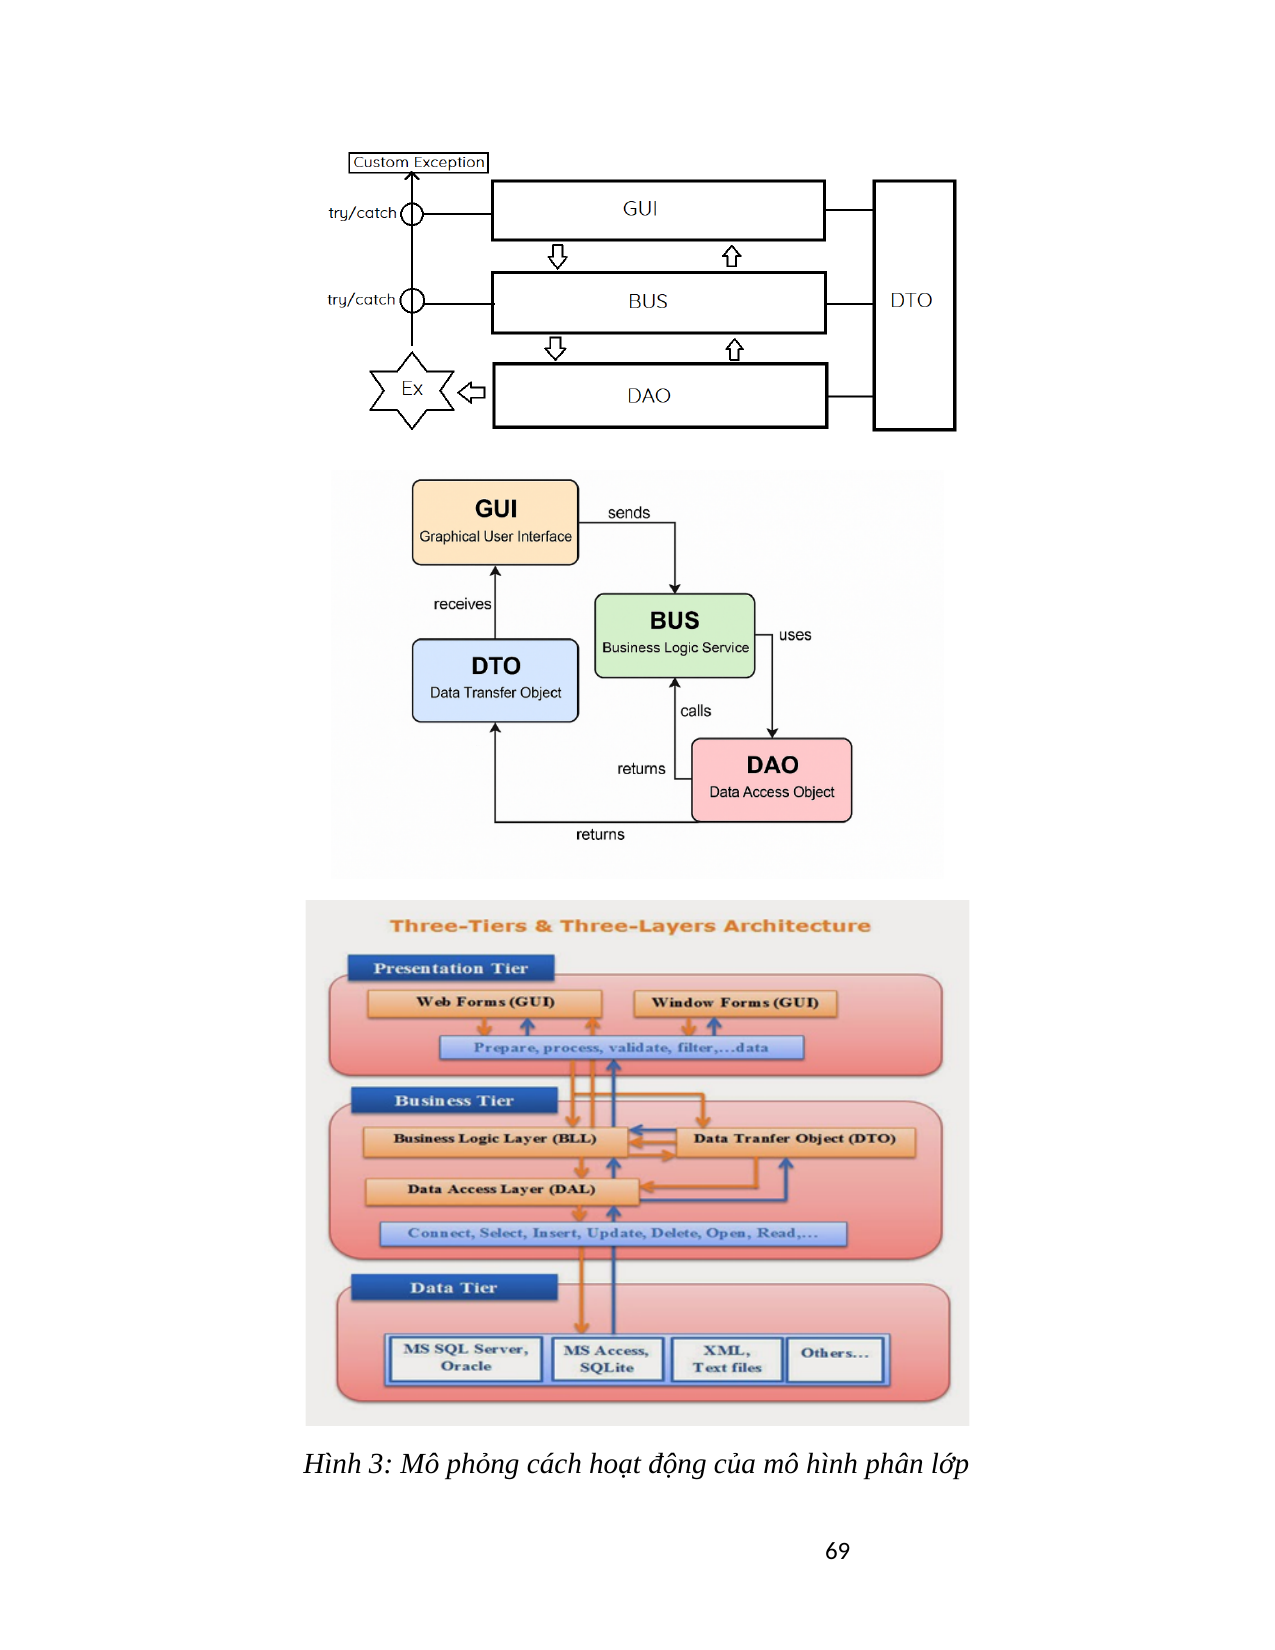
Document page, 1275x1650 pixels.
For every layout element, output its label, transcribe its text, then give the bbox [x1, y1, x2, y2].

picture [331, 470, 944, 879]
picture [300, 150, 975, 449]
text Hình 3: Mô phỏng cách hoạt động của mô hình phân lớp [150, 1446, 1125, 1480]
picture [305, 900, 970, 1426]
